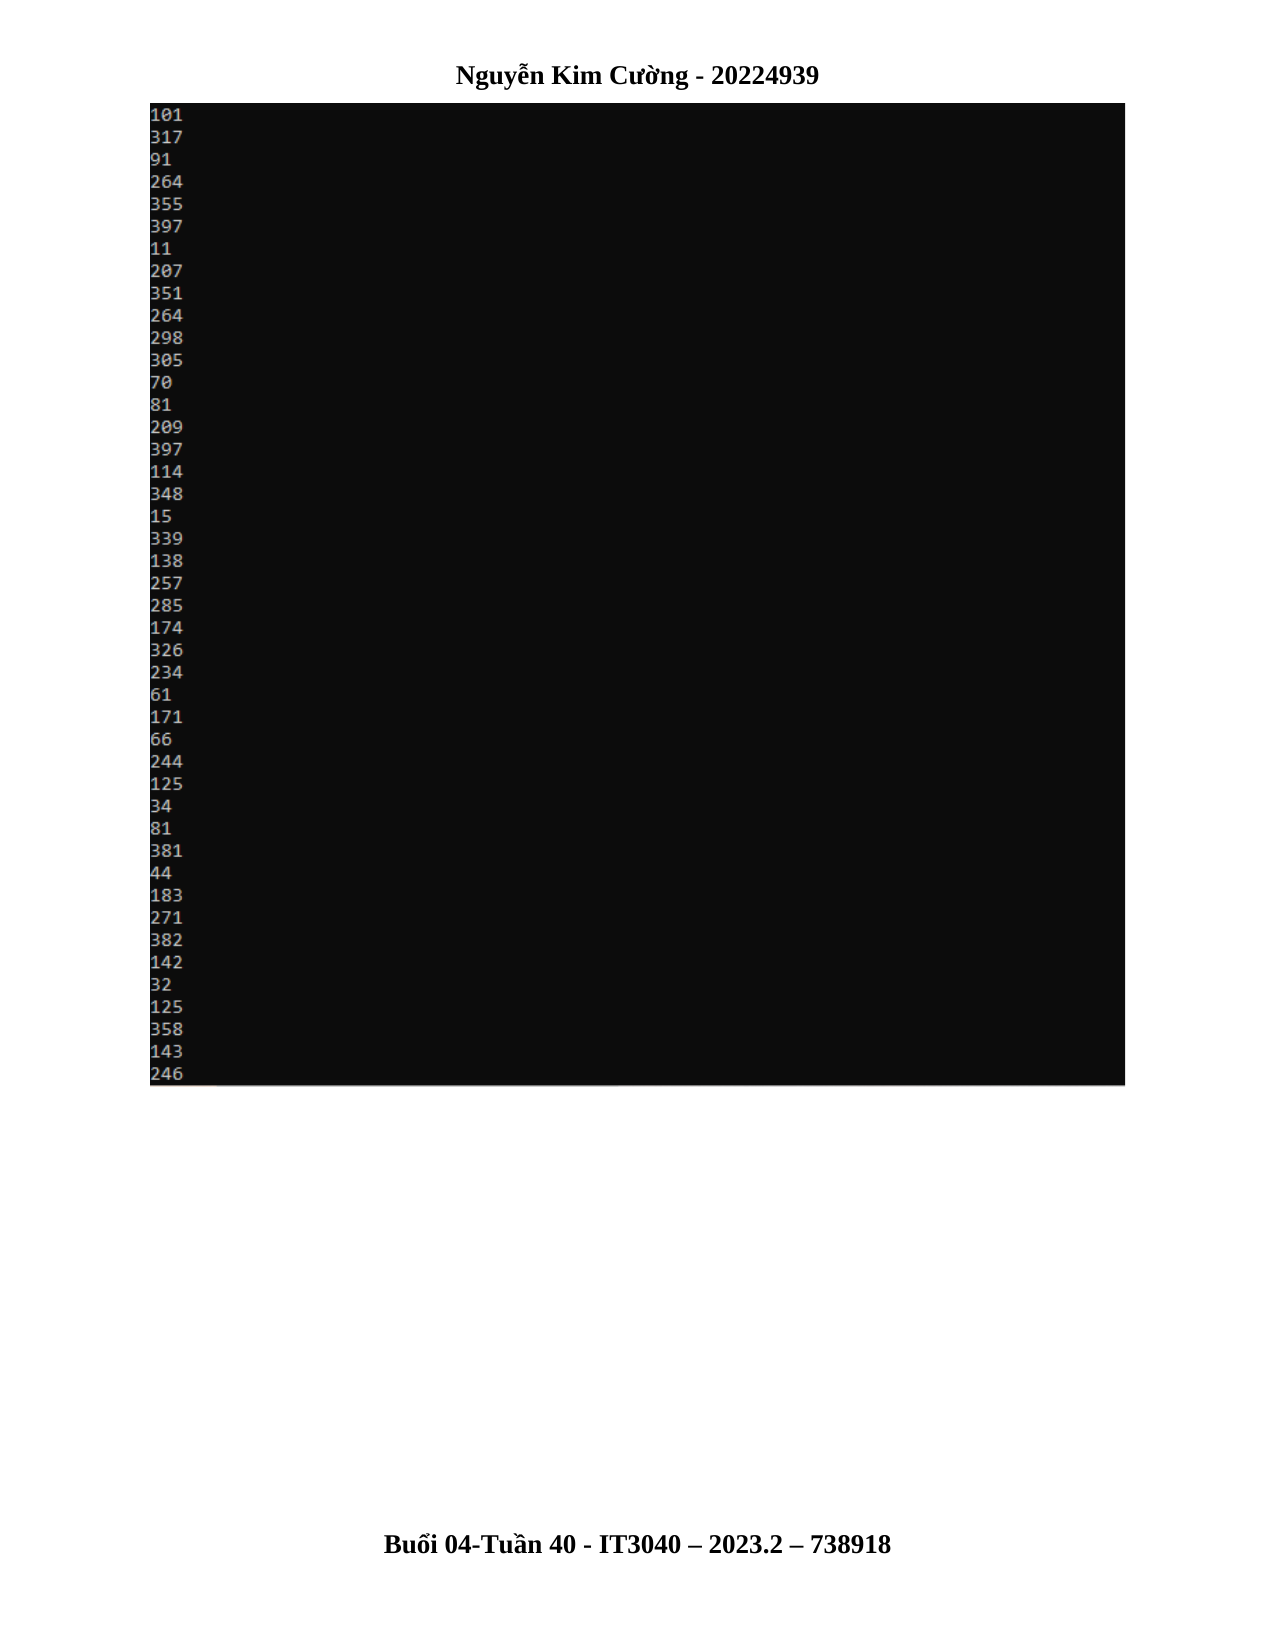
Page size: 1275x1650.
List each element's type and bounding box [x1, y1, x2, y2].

picture [150, 103, 1125, 1087]
